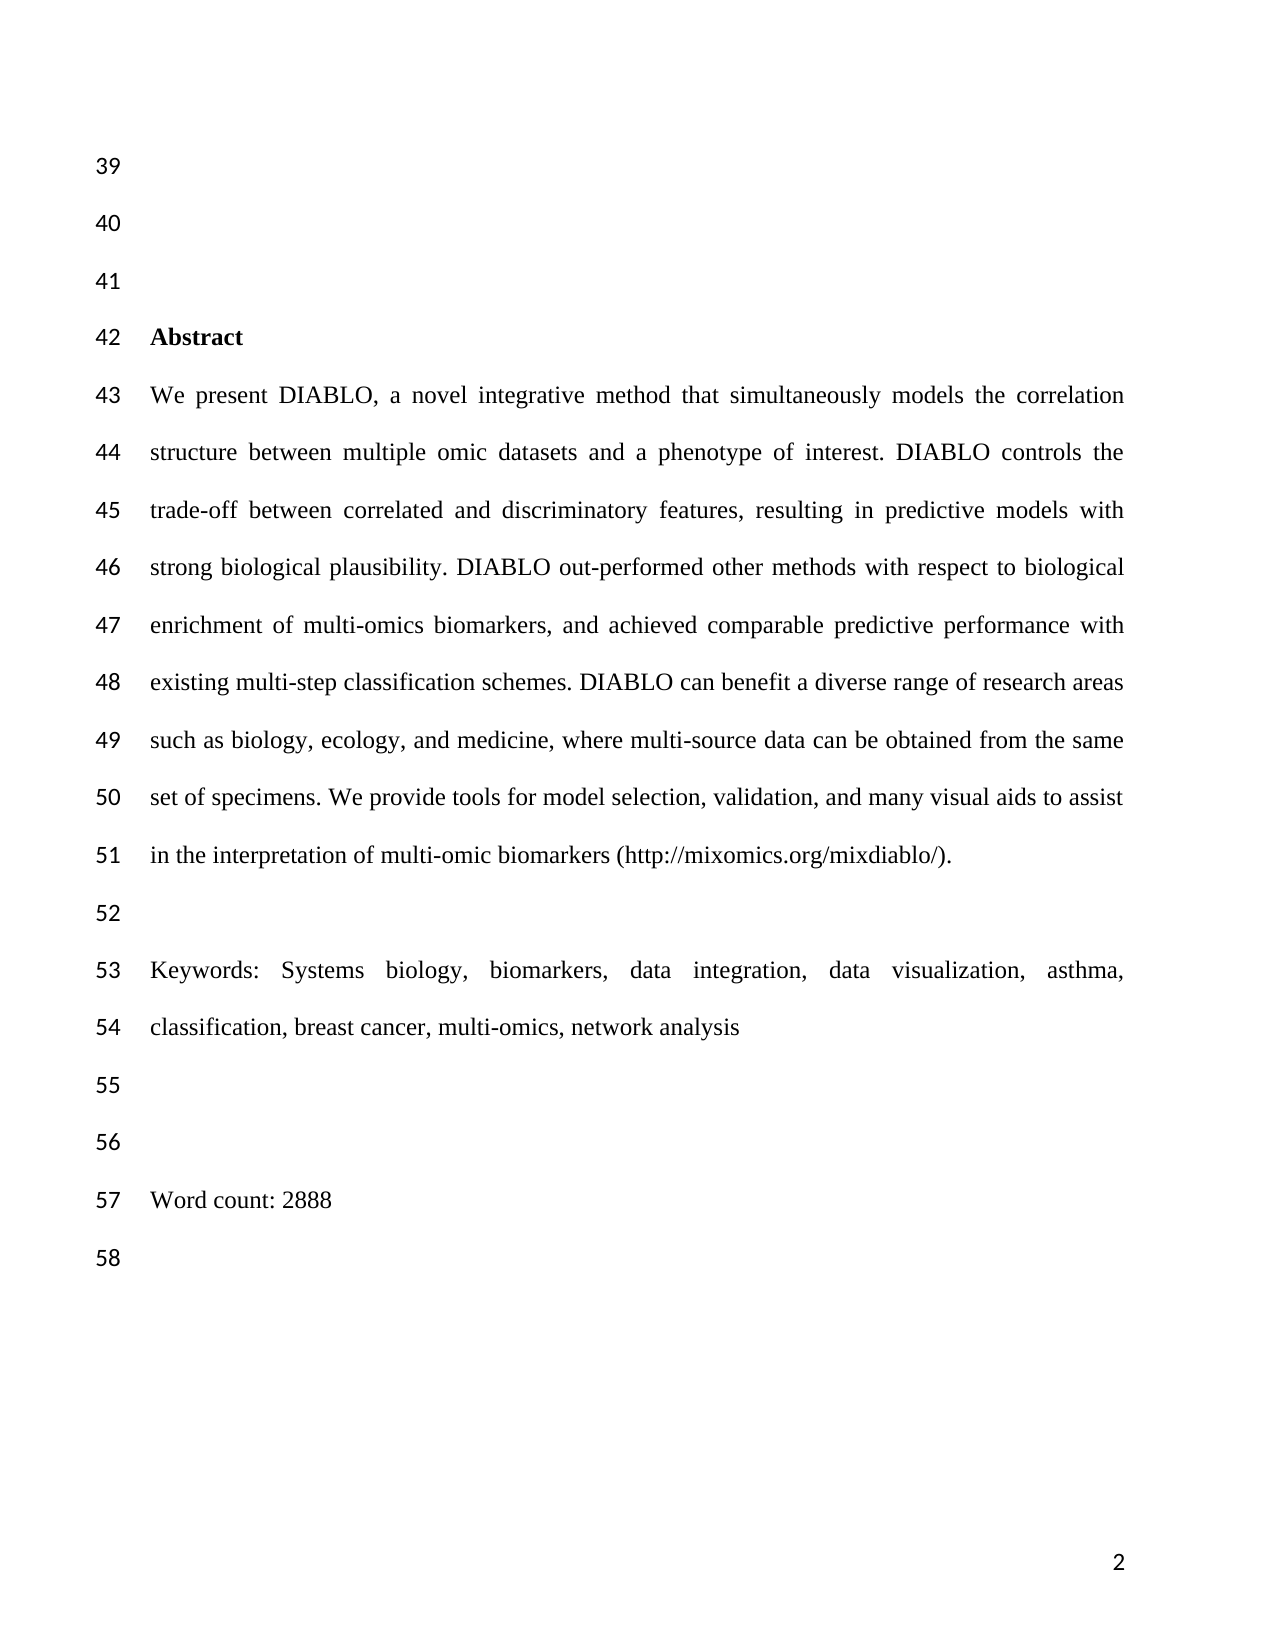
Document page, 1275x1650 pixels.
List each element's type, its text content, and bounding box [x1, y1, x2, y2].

text Word count: 2888 [150, 1185, 1125, 1214]
text Abstract [150, 322, 1125, 351]
text We present DIABLO, a novel integrative method that simultaneously models the correlation structure between multiple omic datasets and a phenotype of interest. DIABLO controls the trade-off between correlated and discriminatory features, resulting in predictive models with strong biological plausibility. DIABLO out-performed other methods with respect to biological enrichment of multi-omics biomarkers, and achieved comparable predictive performance with existing multi-step classification schemes. DIABLO can benefit a diverse range of research areas such as biology, ecology, and medicine, where multi-source data can be obtained from the same set of specimens. We provide tools for model selection, validation, and many visual aids to assist in the interpretation of multi-omic biomarkers (http://mixomics.org/mixdiablo/). [150, 380, 1125, 869]
text Keywords: Systems biology, biomarkers, data integration, data visualization, asthma, classification, breast cancer, multi-omics, network analysis [150, 955, 1125, 1041]
